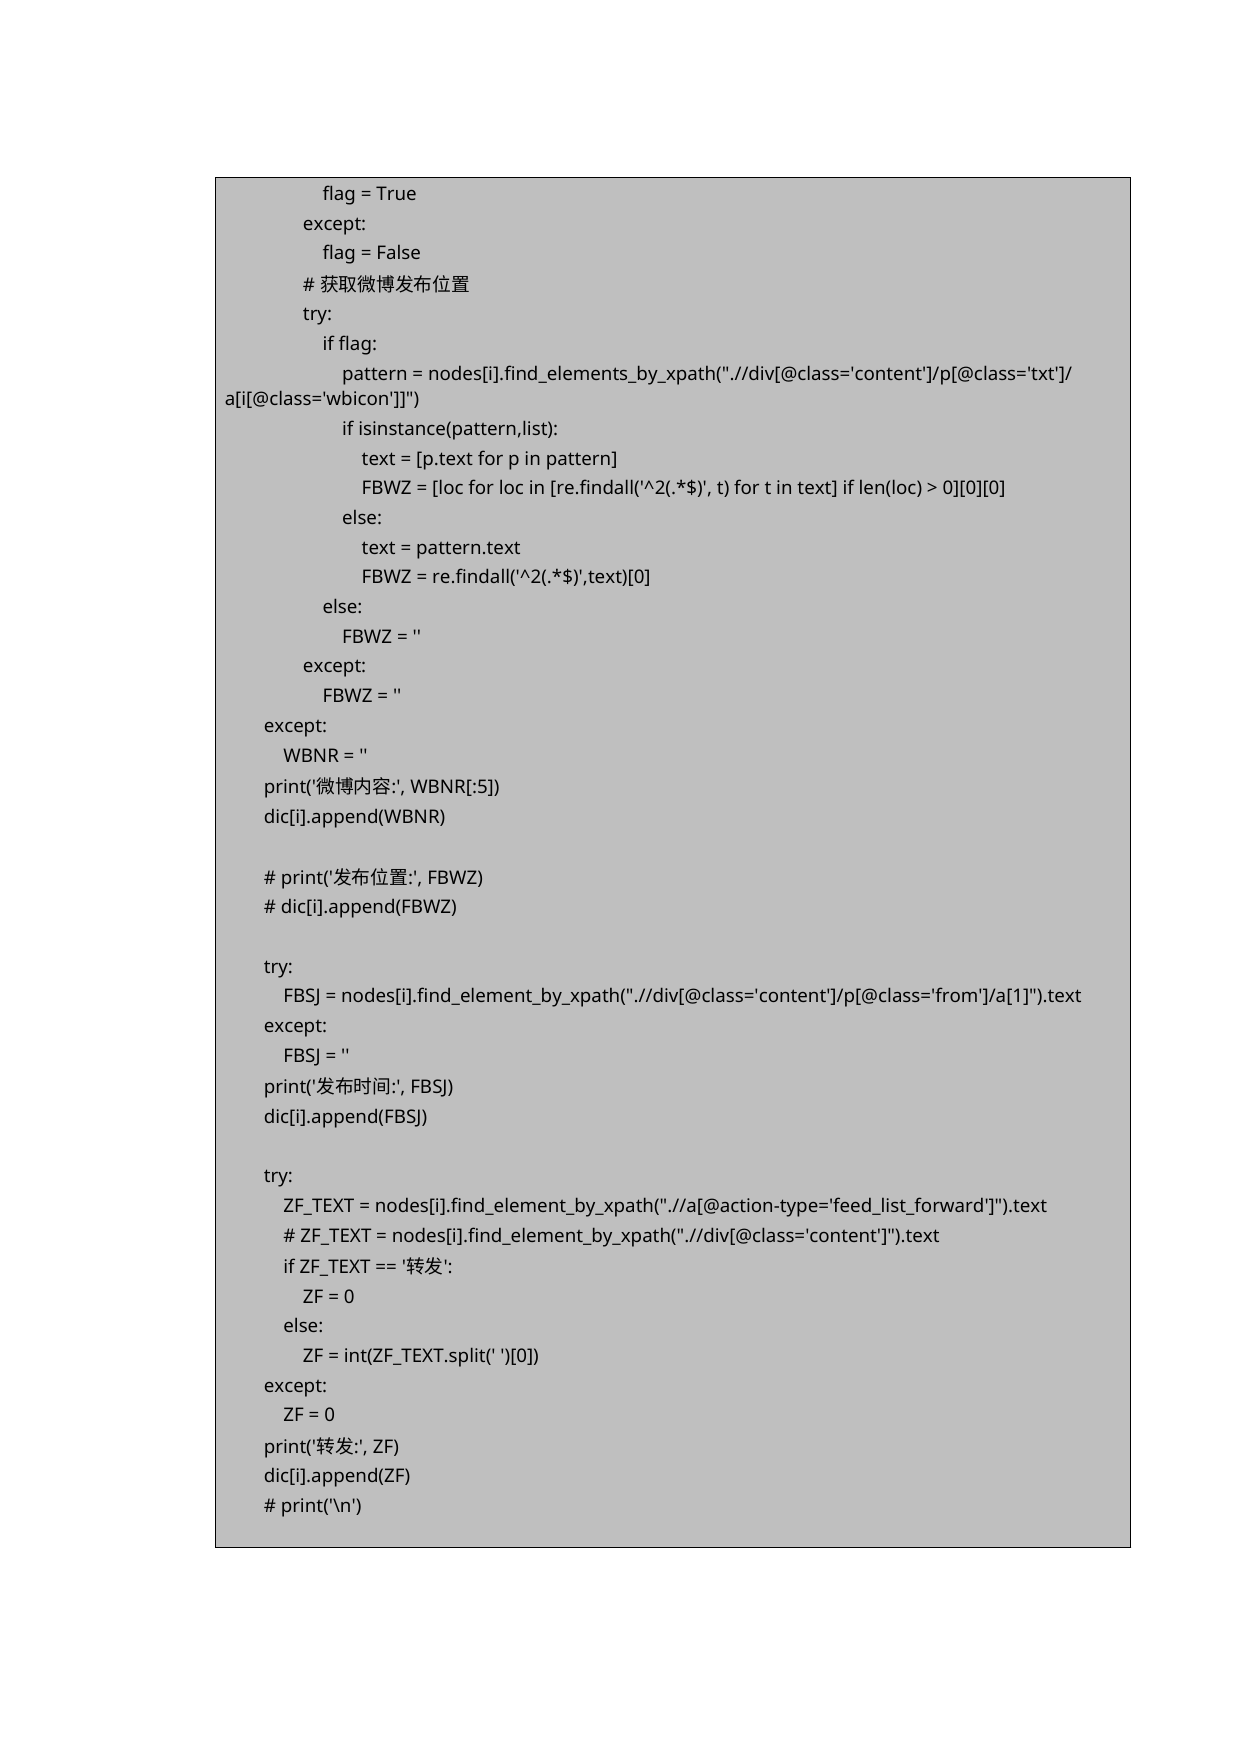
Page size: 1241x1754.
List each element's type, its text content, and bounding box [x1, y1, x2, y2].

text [216, 1219, 1130, 1247]
text except: [216, 650, 1130, 678]
text dic[i].append(WBNR) [216, 800, 1130, 828]
text FBWZ = re.findall('^2(.*$)',text)[0] [216, 561, 1130, 589]
text print('发布时间:', FBSJ) [216, 1069, 1130, 1099]
text text = [p.text for p in pattern] [216, 442, 1130, 471]
text FBWZ = '' [216, 620, 1130, 649]
text FBWZ = '' [216, 679, 1130, 708]
text ZF_TEXT = nodes[i].find_element_by_xpath(".//a[@action-type='feed_list_forward']").text [216, 1189, 1130, 1218]
text try: [216, 298, 1130, 326]
text WBNR = '' [216, 739, 1130, 767]
text # print('\n') [216, 1489, 1130, 1518]
text if isinstance(pattern,list): [216, 412, 1130, 441]
text dic[i].append(FBSJ) [216, 1100, 1130, 1129]
text flag = True [216, 178, 1130, 206]
text except: [216, 1009, 1130, 1038]
text pattern = nodes[i].find_elements_by_xpath(".//div[@class='content']/p[@class='txt']/a[i[@class='wbicon']]") [216, 357, 1130, 411]
text print('微博内容:', WBNR[:5]) [216, 768, 1130, 799]
text FBSJ = '' [216, 1039, 1130, 1068]
text else: [216, 590, 1130, 619]
text text = pattern.text [216, 531, 1130, 559]
text try: [216, 1159, 1130, 1188]
text FBSJ = nodes[i].find_element_by_xpath(".//div[@class='content']/p[@class='from']/a[1]").text [216, 979, 1130, 1008]
text dic[i].append(ZF) [216, 1459, 1130, 1488]
text try: [216, 950, 1130, 978]
text except: [216, 1369, 1130, 1397]
text print('转发:', ZF) [216, 1428, 1130, 1458]
text flag = False [216, 237, 1130, 265]
text # print('发布位置:', FBWZ) [216, 859, 1130, 889]
text except: [216, 207, 1130, 236]
text ZF = 0 [216, 1398, 1130, 1427]
text # 获取微博发布位置 [216, 266, 1130, 297]
text ZF = int(ZF_TEXT.split(' ')[0]) [216, 1339, 1130, 1368]
text except: [216, 709, 1130, 738]
text if flag: [216, 327, 1130, 356]
text FBWZ = [loc for loc in [re.findall('^2(.*$)', t) for t in text] if len(loc) > 0][0][0] [216, 472, 1130, 500]
text ZF = 0 [216, 1280, 1130, 1308]
text # dic[i].append(FBWZ) [216, 891, 1130, 919]
text else: [216, 501, 1130, 530]
text if ZF_TEXT == '转发': [216, 1248, 1130, 1279]
text else: [216, 1309, 1130, 1338]
